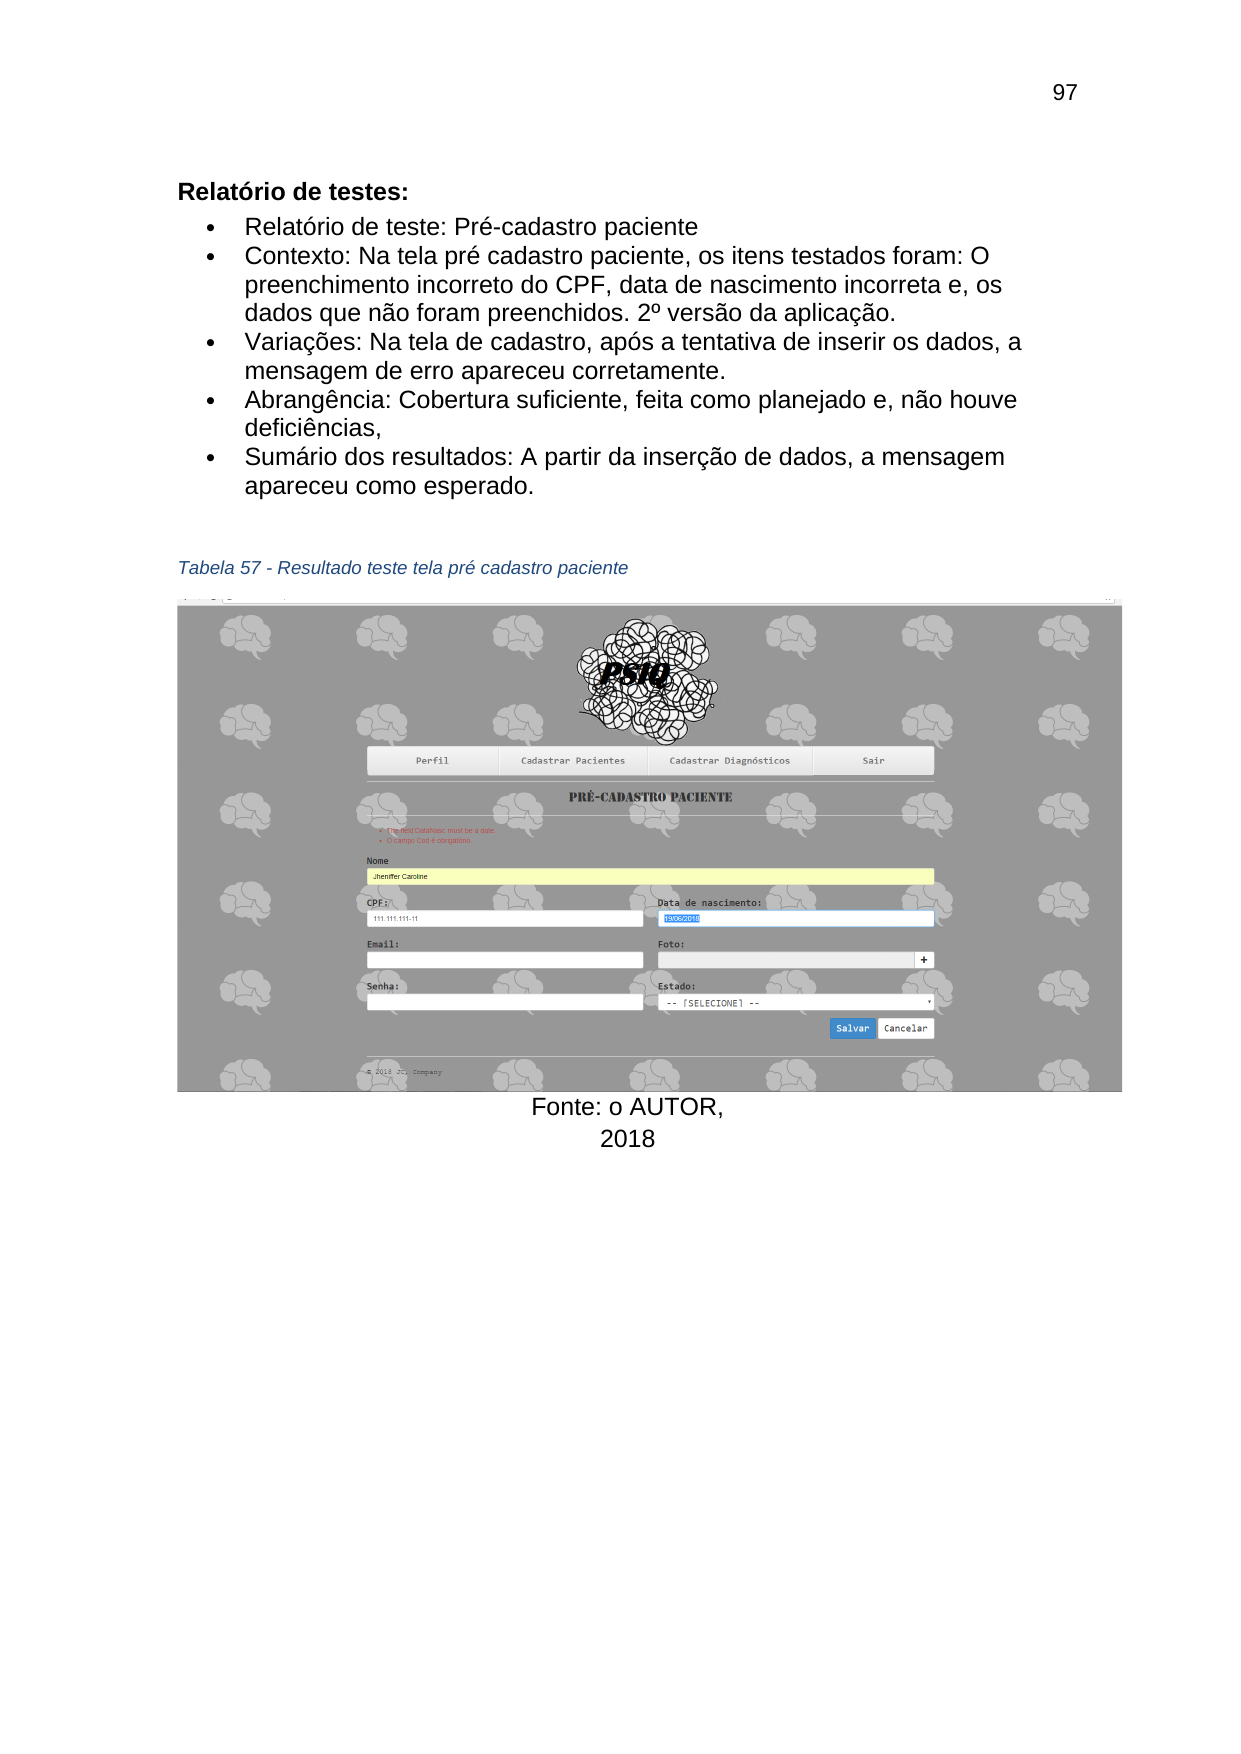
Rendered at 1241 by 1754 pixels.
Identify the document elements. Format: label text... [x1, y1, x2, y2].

list Contexto: Na tela pré cadastro paciente, os itens testados foram: O preenchimento incorreto do CPF, data de nascimento incorreta e, os dados que não foram preenchidos. 2º versão da aplicação. [207, 241, 1078, 327]
list Abrangência: Cobertura suficiente, feita como planejado e, não houve deficiências, [207, 385, 1078, 442]
list Relatório de teste: Pré-cadastro paciente [207, 212, 1078, 241]
picture [177, 599, 1123, 1092]
list Sumário dos resultados: A partir da inserção de dados, a mensagem apareceu como esperado. [207, 442, 1078, 500]
list Variações: Na tela de cadastro, após a tentativa de inserir os dados, a mensagem de erro apareceu corretamente. [207, 327, 1078, 385]
text Relatório de testes: [177, 177, 1078, 206]
text 2018 [177, 1124, 1078, 1153]
text Fonte: o AUTOR, [177, 1092, 1078, 1120]
